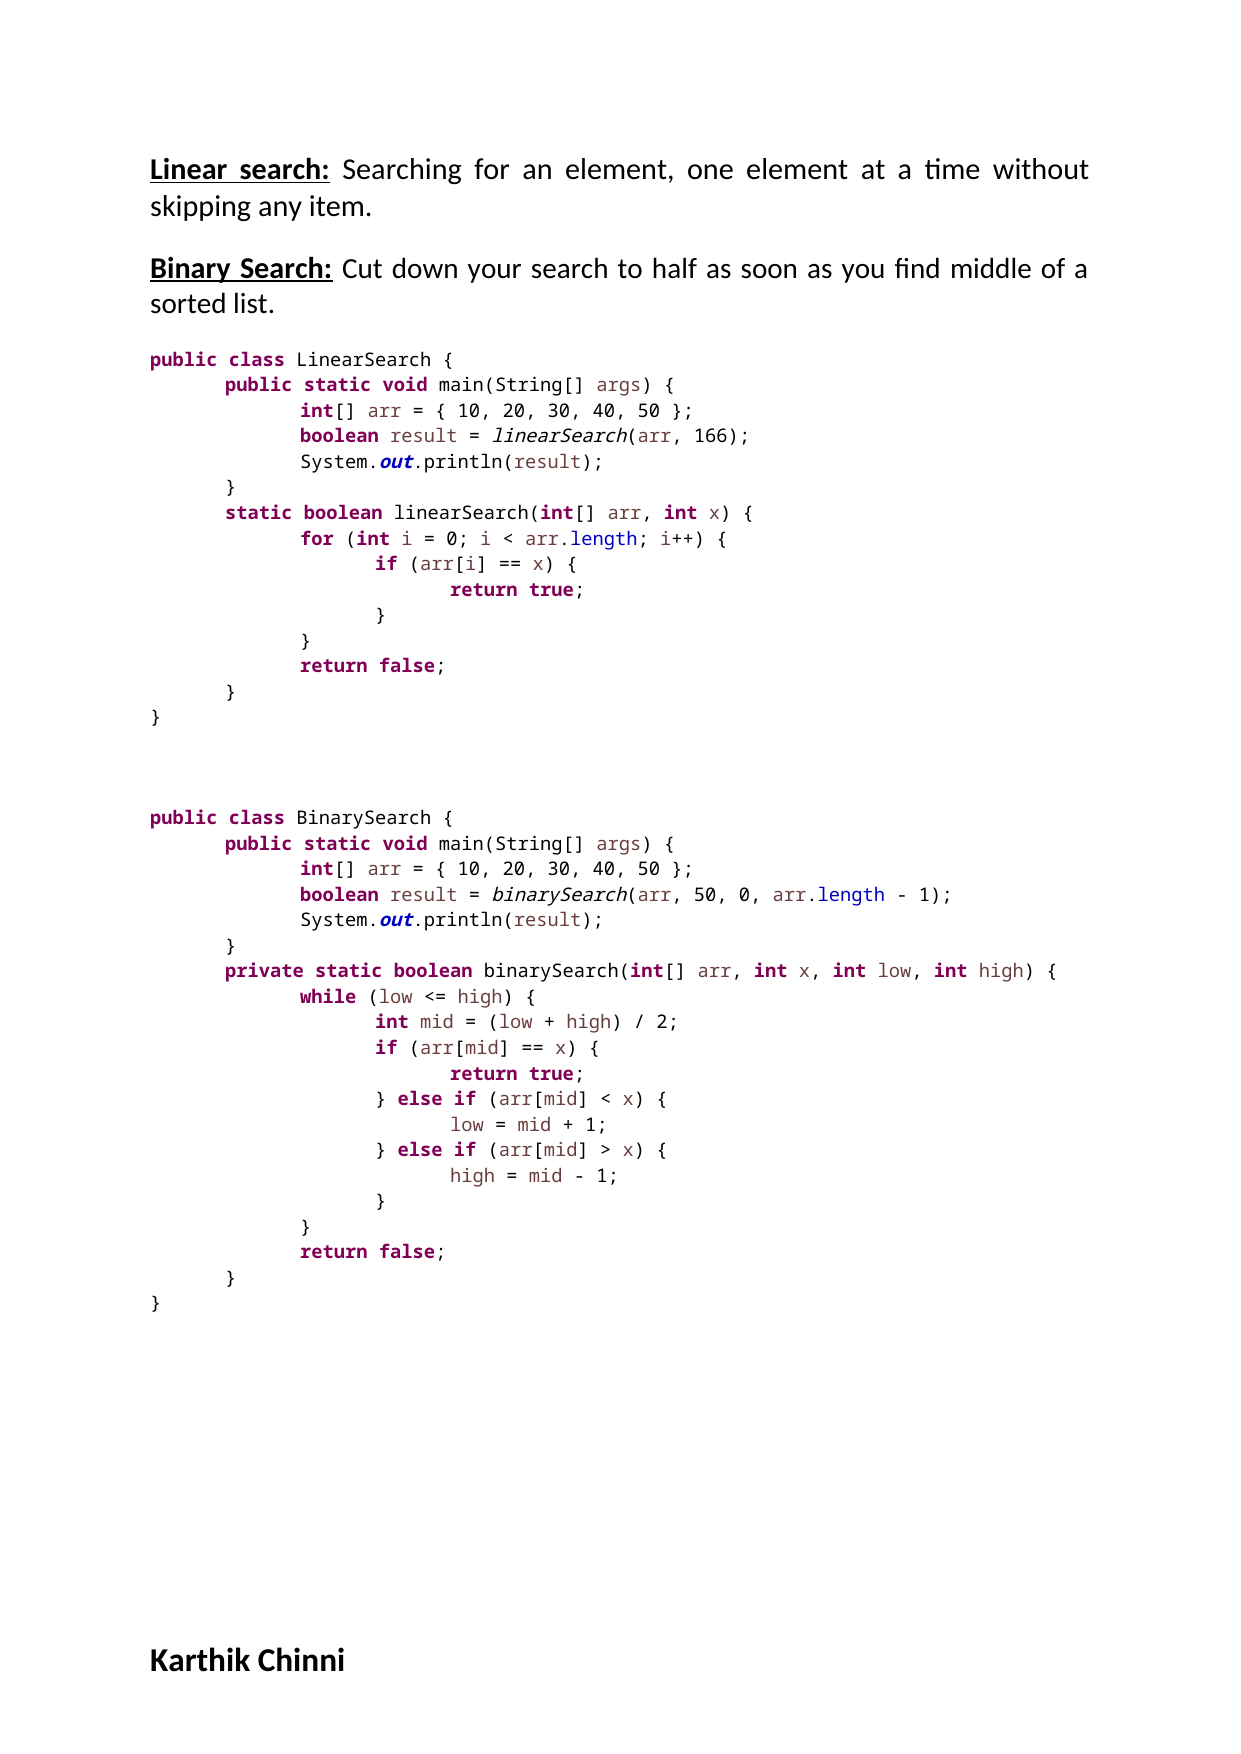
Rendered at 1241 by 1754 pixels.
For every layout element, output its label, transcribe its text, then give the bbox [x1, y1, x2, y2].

text } [150, 627, 1090, 652]
text return false; [150, 1238, 1090, 1264]
text Binary Search: Cut down your search to half as soon as you find middle of a sorted list. [150, 249, 1090, 321]
text for (int i = 0; i < arr.length; i++) { [150, 525, 1090, 550]
text private static boolean binarySearch(int[] arr, int x, int low, int high) { [150, 958, 1090, 983]
text } [150, 601, 1090, 627]
text boolean result = linearSearch(arr, 166); [150, 423, 1090, 448]
text public class LinearSearch { [150, 346, 1090, 372]
text } else if (arr[mid] < x) { [150, 1085, 1090, 1111]
text return true; [150, 576, 1090, 601]
text while (low <= high) { [150, 983, 1090, 1009]
text boolean result = binarySearch(arr, 50, 0, arr.length - 1); [150, 881, 1090, 907]
text int mid = (low + high) / 2; [150, 1009, 1090, 1034]
text } [150, 474, 1090, 499]
text System.out.println(result); [150, 907, 1090, 932]
text public class BinarySearch { [150, 804, 1090, 830]
text static boolean linearSearch(int[] arr, int x) { [150, 499, 1090, 525]
text int[] arr = { 10, 20, 30, 40, 50 }; [150, 856, 1090, 881]
text } [150, 703, 1090, 729]
text } [150, 1187, 1090, 1213]
text public static void main(String[] args) { [150, 372, 1090, 397]
text } [150, 932, 1090, 958]
text } [150, 1264, 1090, 1289]
text Linear search: Searching for an element, one element at a time without skipping any item. [150, 150, 1090, 224]
text public static void main(String[] args) { [150, 830, 1090, 856]
text if (arr[mid] == x) { [150, 1034, 1090, 1060]
text } else if (arr[mid] > x) { [150, 1136, 1090, 1162]
text System.out.println(result); [150, 448, 1090, 474]
text } [150, 1289, 1090, 1315]
text if (arr[i] == x) { [150, 550, 1090, 576]
text return true; [150, 1060, 1090, 1085]
text } [150, 1213, 1090, 1238]
text } [150, 678, 1090, 703]
text low = mid + 1; [150, 1111, 1090, 1136]
text high = mid - 1; [150, 1162, 1090, 1187]
text int[] arr = { 10, 20, 30, 40, 50 }; [150, 397, 1090, 423]
text return false; [150, 652, 1090, 678]
